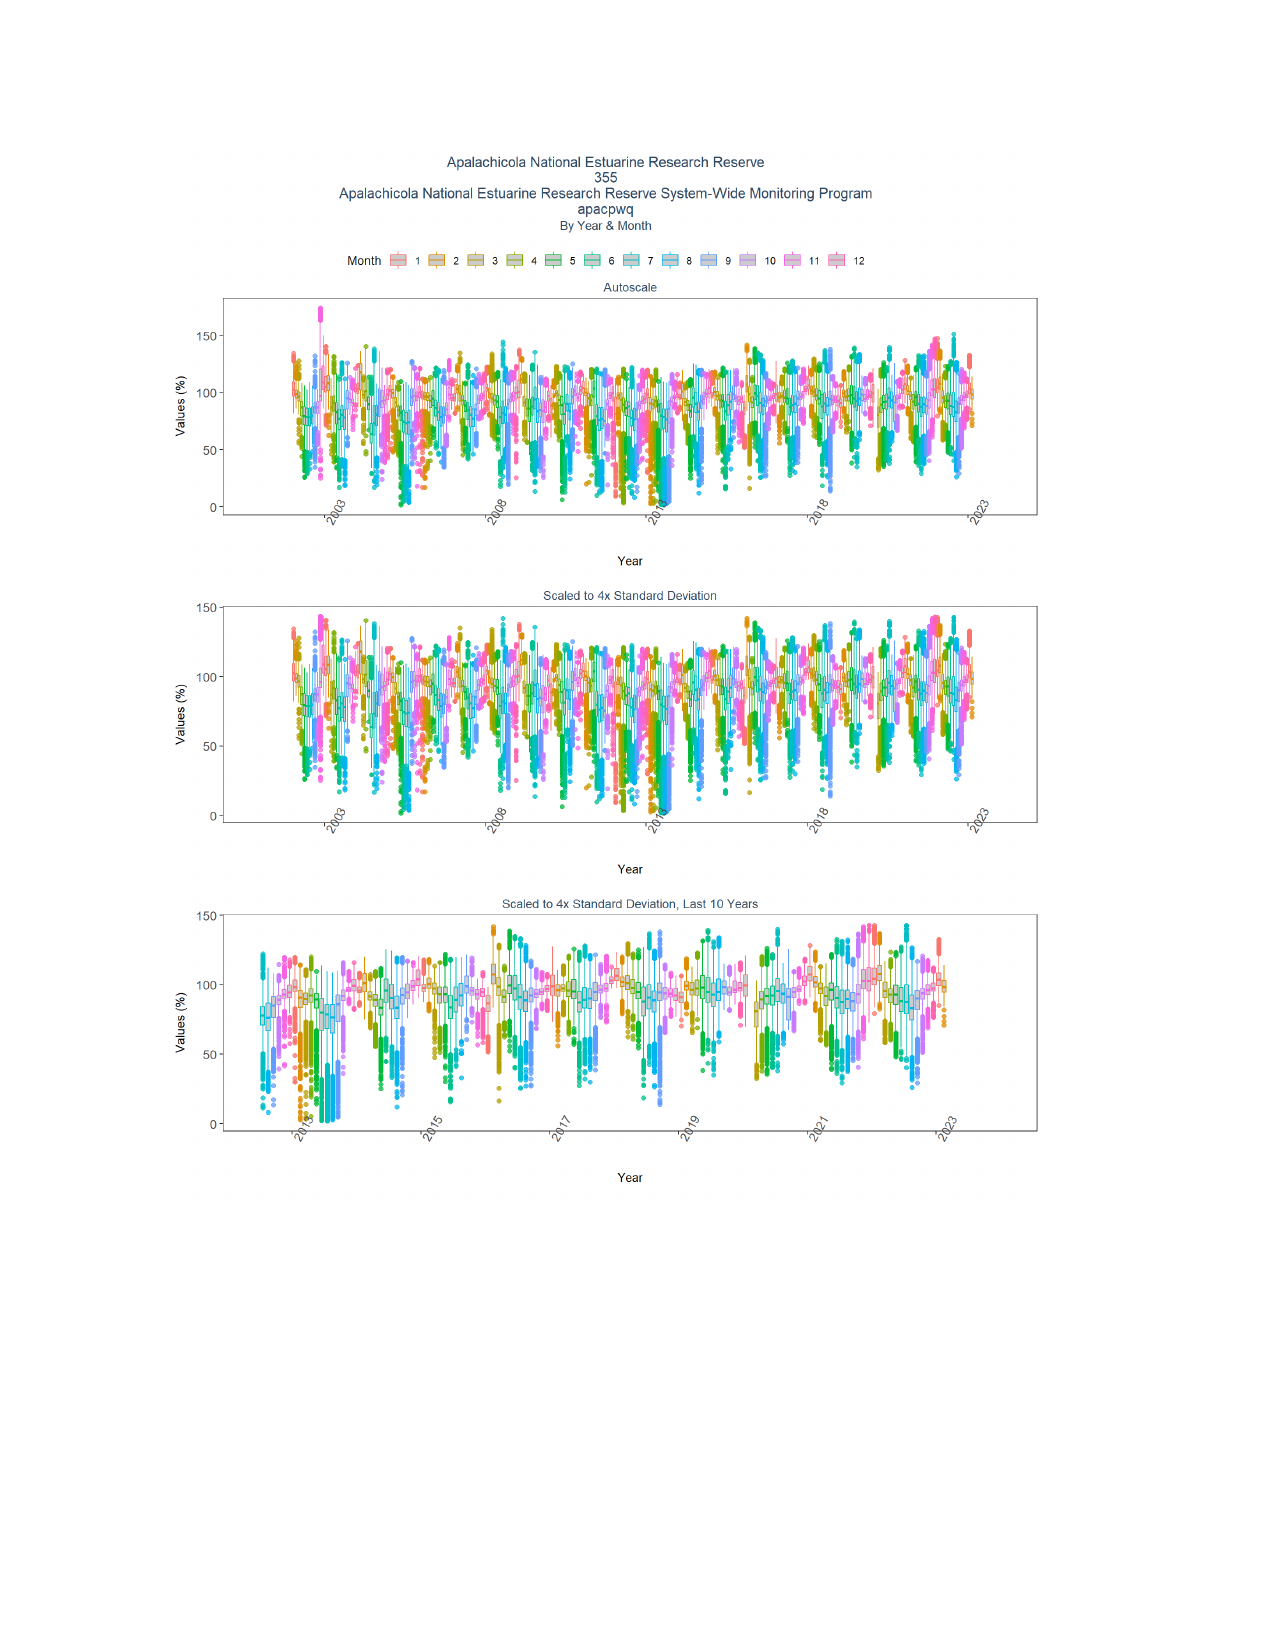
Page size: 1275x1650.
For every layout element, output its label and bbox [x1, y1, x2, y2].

picture [168, 150, 1044, 1200]
